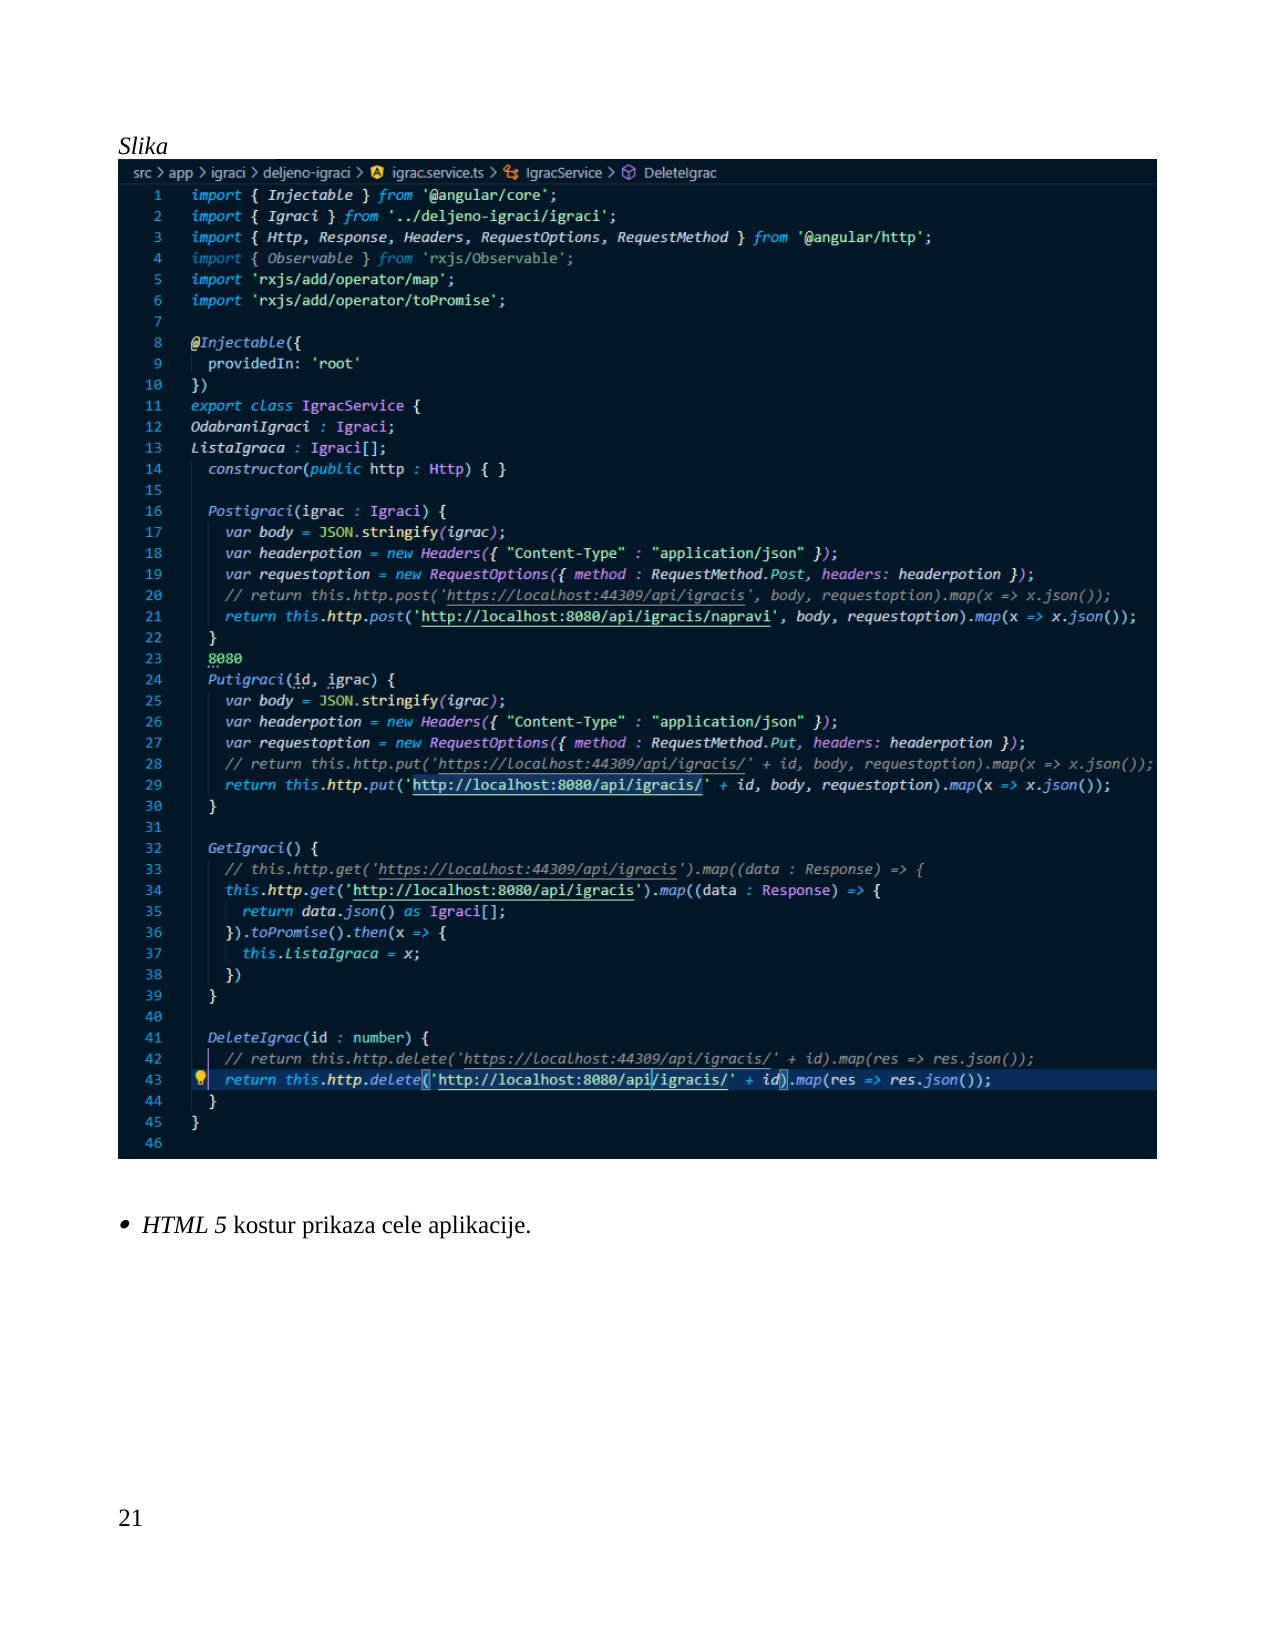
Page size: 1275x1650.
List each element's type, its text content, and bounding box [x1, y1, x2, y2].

list HTML 5 kostur prikaza cele aplikacije. [118, 1210, 1157, 1239]
picture [118, 159, 1157, 1159]
